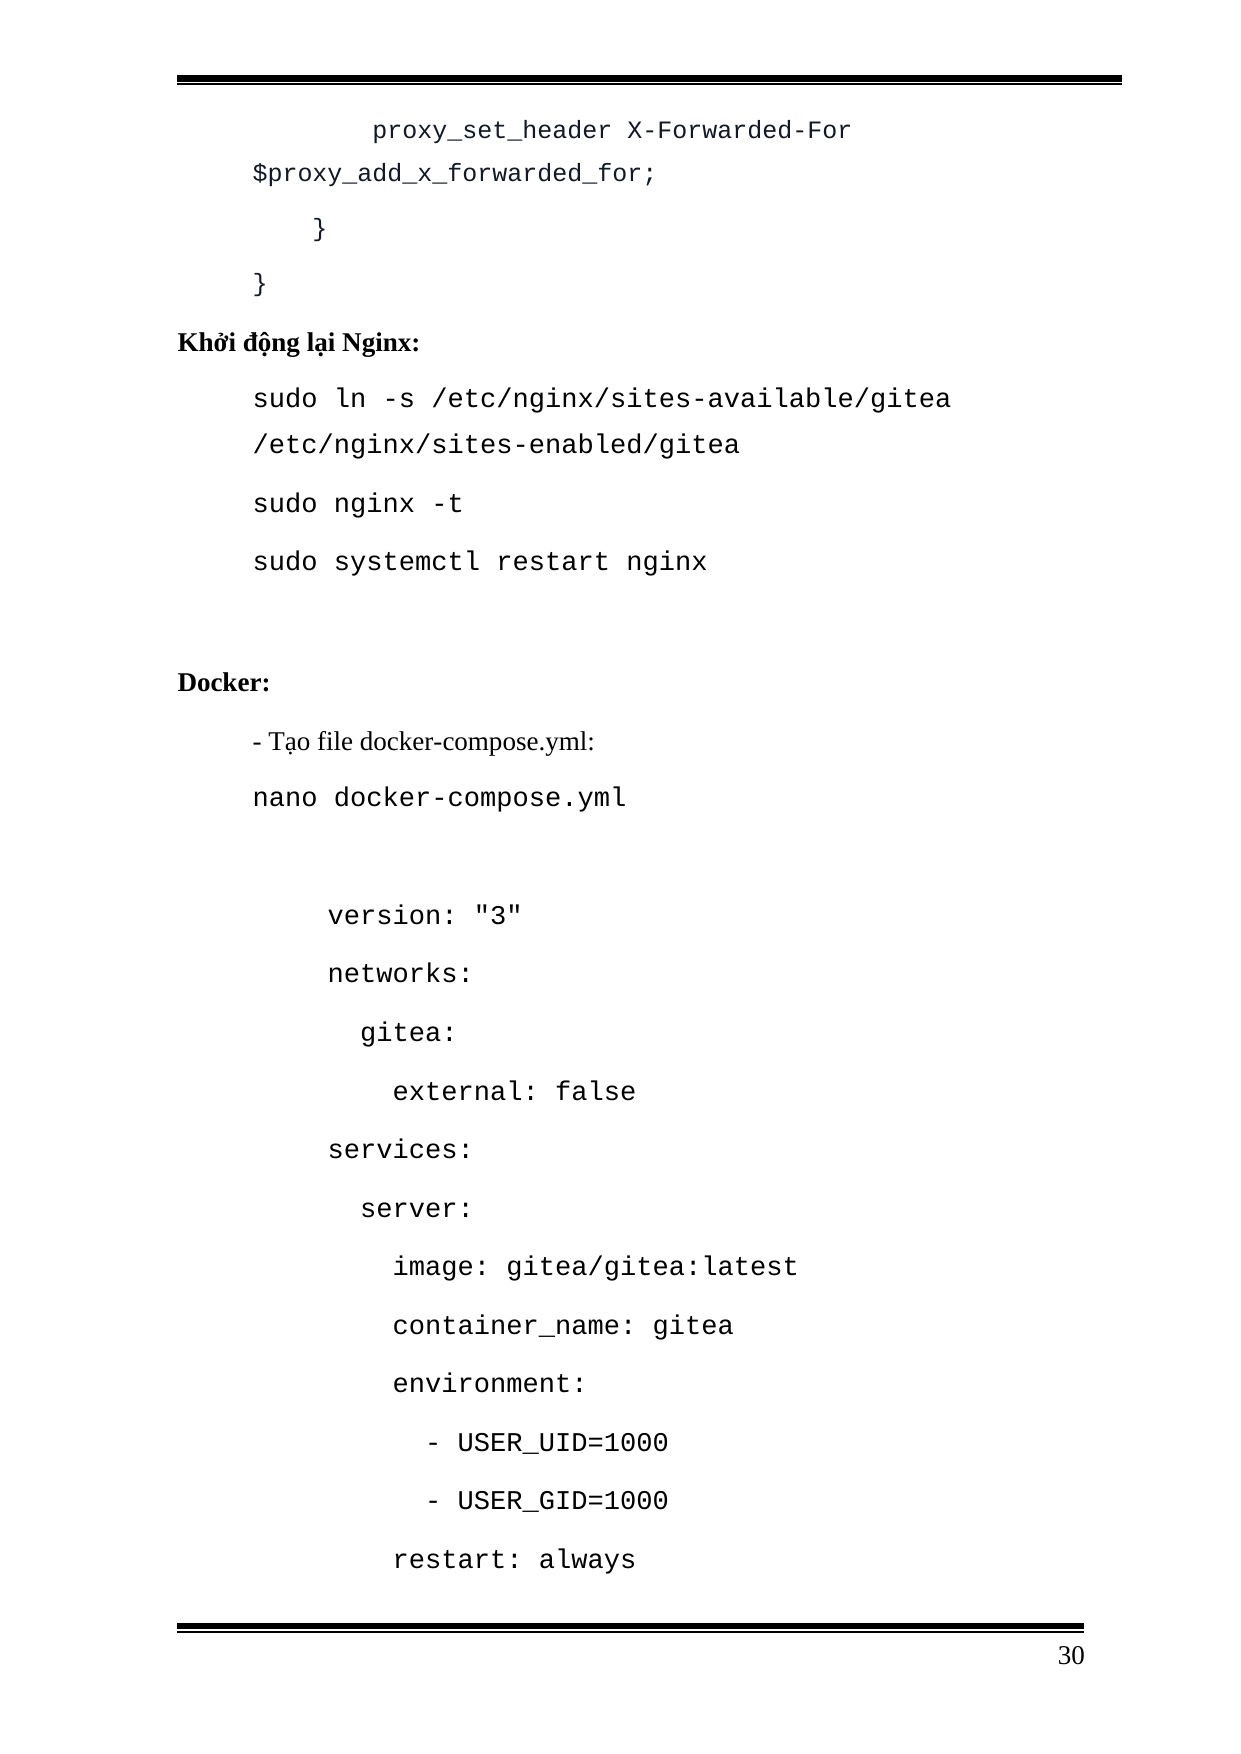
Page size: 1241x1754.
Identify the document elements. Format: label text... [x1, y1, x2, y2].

text sudo ln -s /etc/nginx/sites-available/gitea /etc/nginx/sites-enabled/gitea [252, 385, 1122, 462]
text - Tạo file docker-compose.yml: [177, 725, 1122, 756]
text server: [252, 1194, 1122, 1225]
text } [252, 271, 1122, 299]
text networks: [252, 960, 1122, 991]
text gitea: [252, 1019, 1122, 1049]
text services: [252, 1136, 1122, 1167]
text - USER_GID=1000 [252, 1487, 1122, 1518]
text - USER_UID=1000 [252, 1428, 1122, 1459]
text sudo nginx -t [252, 489, 1122, 520]
text version: "3" [252, 902, 1122, 932]
text Docker: [177, 666, 1122, 697]
text Khởi động lại Nginx: [177, 326, 1122, 357]
text external: false [252, 1077, 1122, 1108]
text environment: [252, 1370, 1122, 1401]
text container_name: gitea [252, 1311, 1122, 1342]
text nano docker-compose.yml [252, 784, 1122, 815]
text proxy_set_header X-Forwarded-For $proxy_add_x_forwarded_for; [252, 118, 1122, 189]
text restart: always [252, 1546, 1122, 1576]
text sudo systemctl restart nginx [252, 548, 1122, 579]
text } [252, 216, 1122, 244]
text image: gitea/gitea:latest [252, 1253, 1122, 1284]
